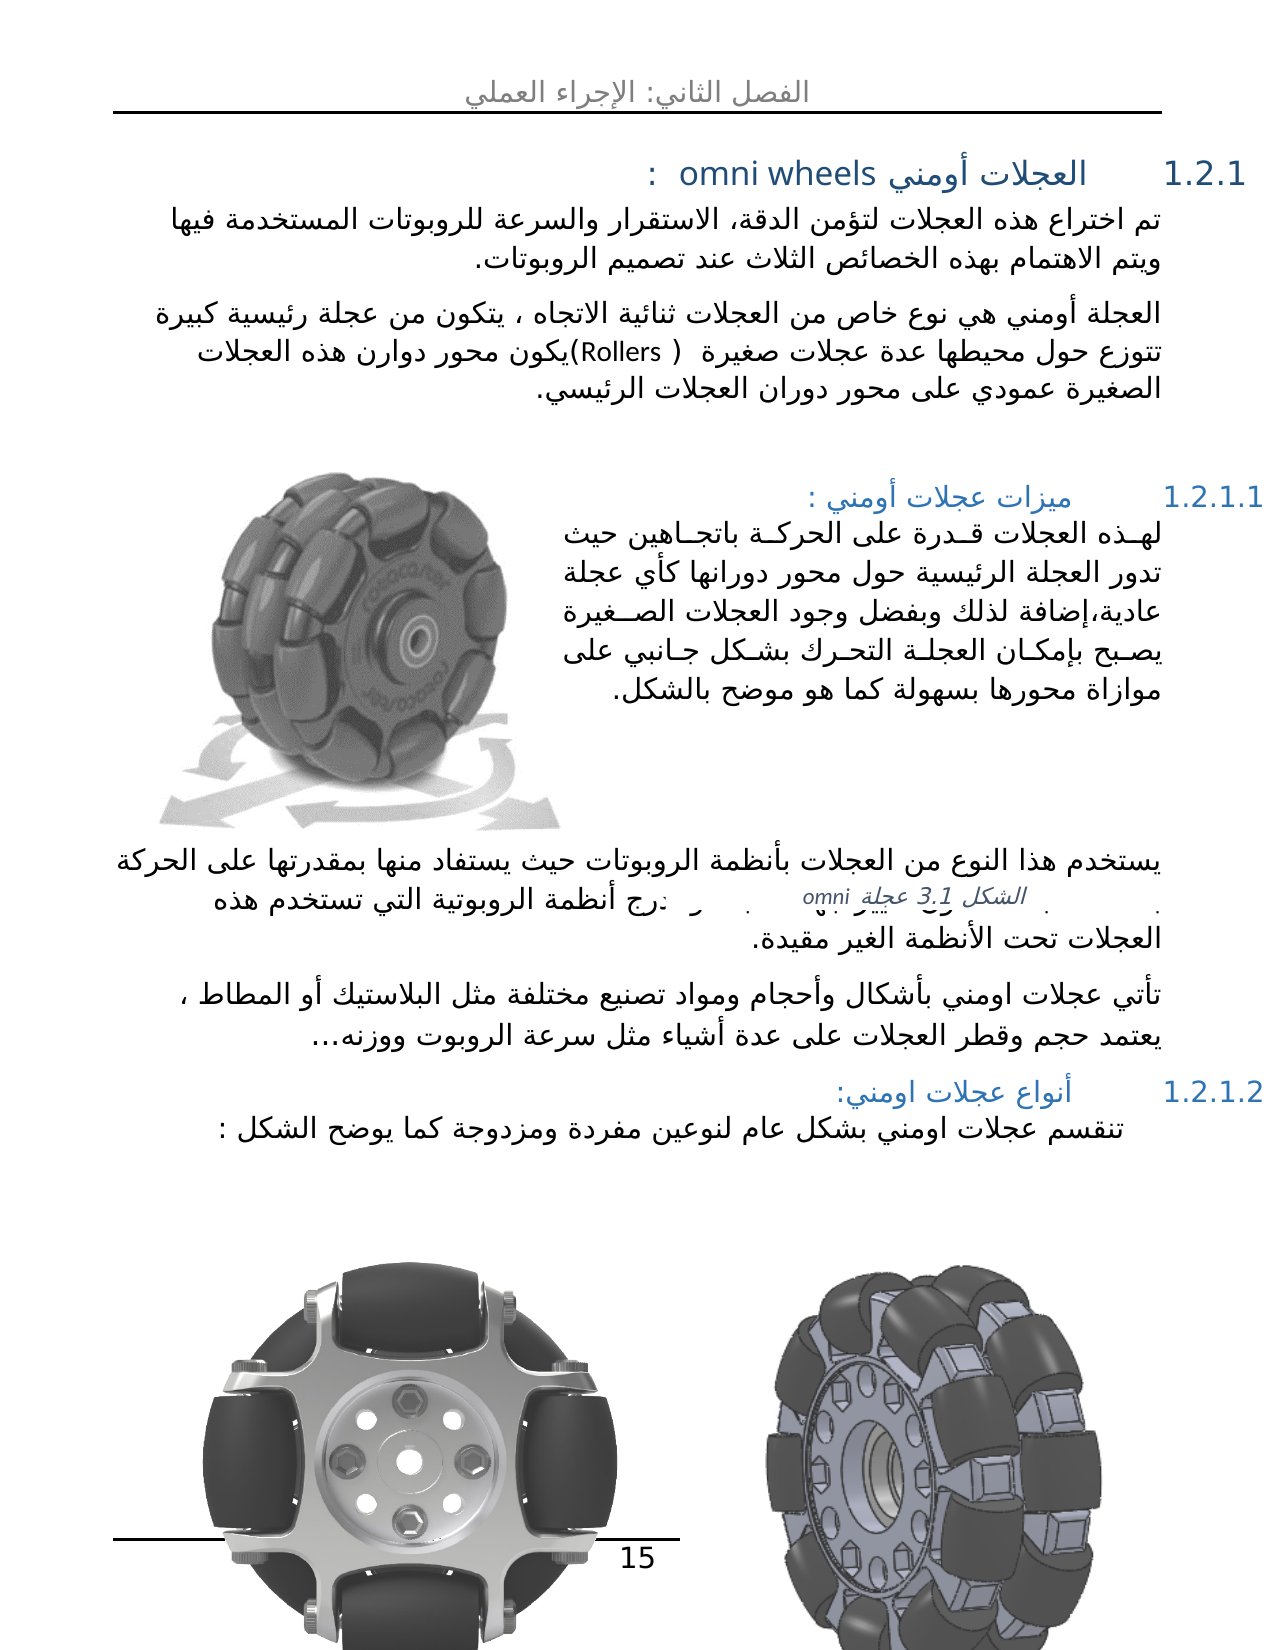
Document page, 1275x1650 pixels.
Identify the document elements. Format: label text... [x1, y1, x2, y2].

subtitle العجلات أومني omni wheels : [112, 150, 1162, 195]
text يستخدم هذا النوع من العجلات بأنظمة الروبوتات حيث يستفاد منها بمقدرتها على الحركة بكافة الاتجاهات دون تغيير جهة العجلة وتندرج أنظمة الروبوتية التي تستخدم هذه العجلات تحت الأنظمة الغير مقيدة. [112, 843, 1162, 955]
text العجلة أومني هي نوع خاص من العجلات ثنائية الاتجاه ، يتكون من عجلة رئيسية كبيرة تتوزع حول محيطها عدة عجلات صغيرة ( Rollers)يكون محور دوارن هذه العجلات الصغيرة عمودي على محور دوران العجلات الرئيسي. [112, 297, 1162, 406]
text تأتي عجلات اومني بأشكال وأحجام ومواد تصنيع مختلفة مثل البلاستيك أو المطاط ، يعتمد حجم وقطر العجلات على عدة أشياء مثل سرعة الروبوت ووزنه... [112, 977, 1162, 1053]
list لهذه العجلات قدرة على الحركة باتجاهين حيث تدور العجلة الرئيسية حول محور دورانها كأي عجلة عادية،إضافة لذلك وبفضل وجود العجلات الصغيرة يصبح بإمكان العجلة التحرك بشكل جانبي على موازاة محورها بسهولة كما هو موضح بالشكل. [610, 517, 1162, 707]
text تم اختراع هذه العجلات لتؤمن الدقة، الاستقرار والسرعة للروبوتات المستخدمة فيها ويتم الاهتمام بهذه الخصائص الثلاث عند تصميم الروبوتات. [112, 202, 1162, 275]
subtitle أنواع عجلات اومني: [112, 1075, 1162, 1109]
text تنقسم عجلات اومني بشكل عام لنوعين مفردة ومزدوجة كما يوضح الشكل : [94, 1112, 1125, 1146]
subtitle ميزات عجلات أومني : [610, 480, 1162, 514]
picture [112, 444, 610, 873]
